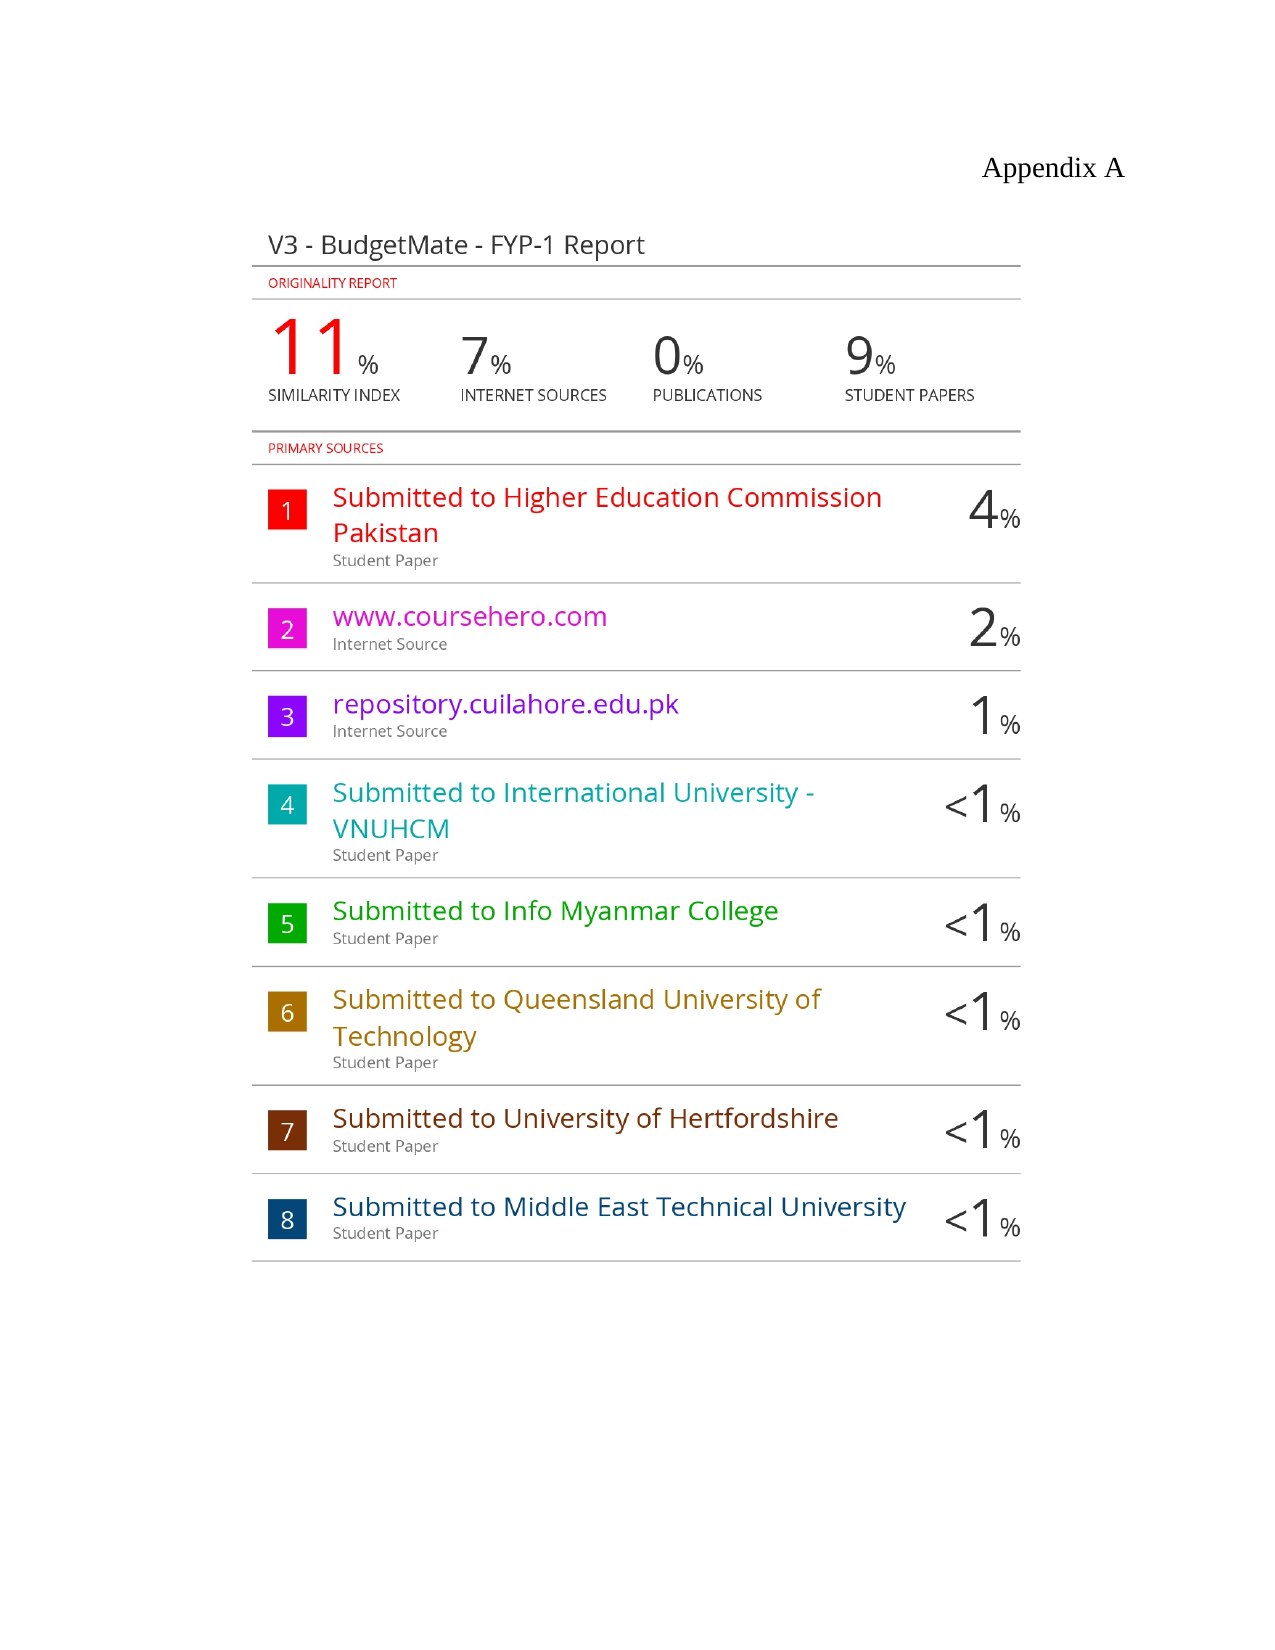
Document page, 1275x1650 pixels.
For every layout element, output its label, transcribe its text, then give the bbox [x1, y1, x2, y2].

picture [201, 185, 1125, 1382]
